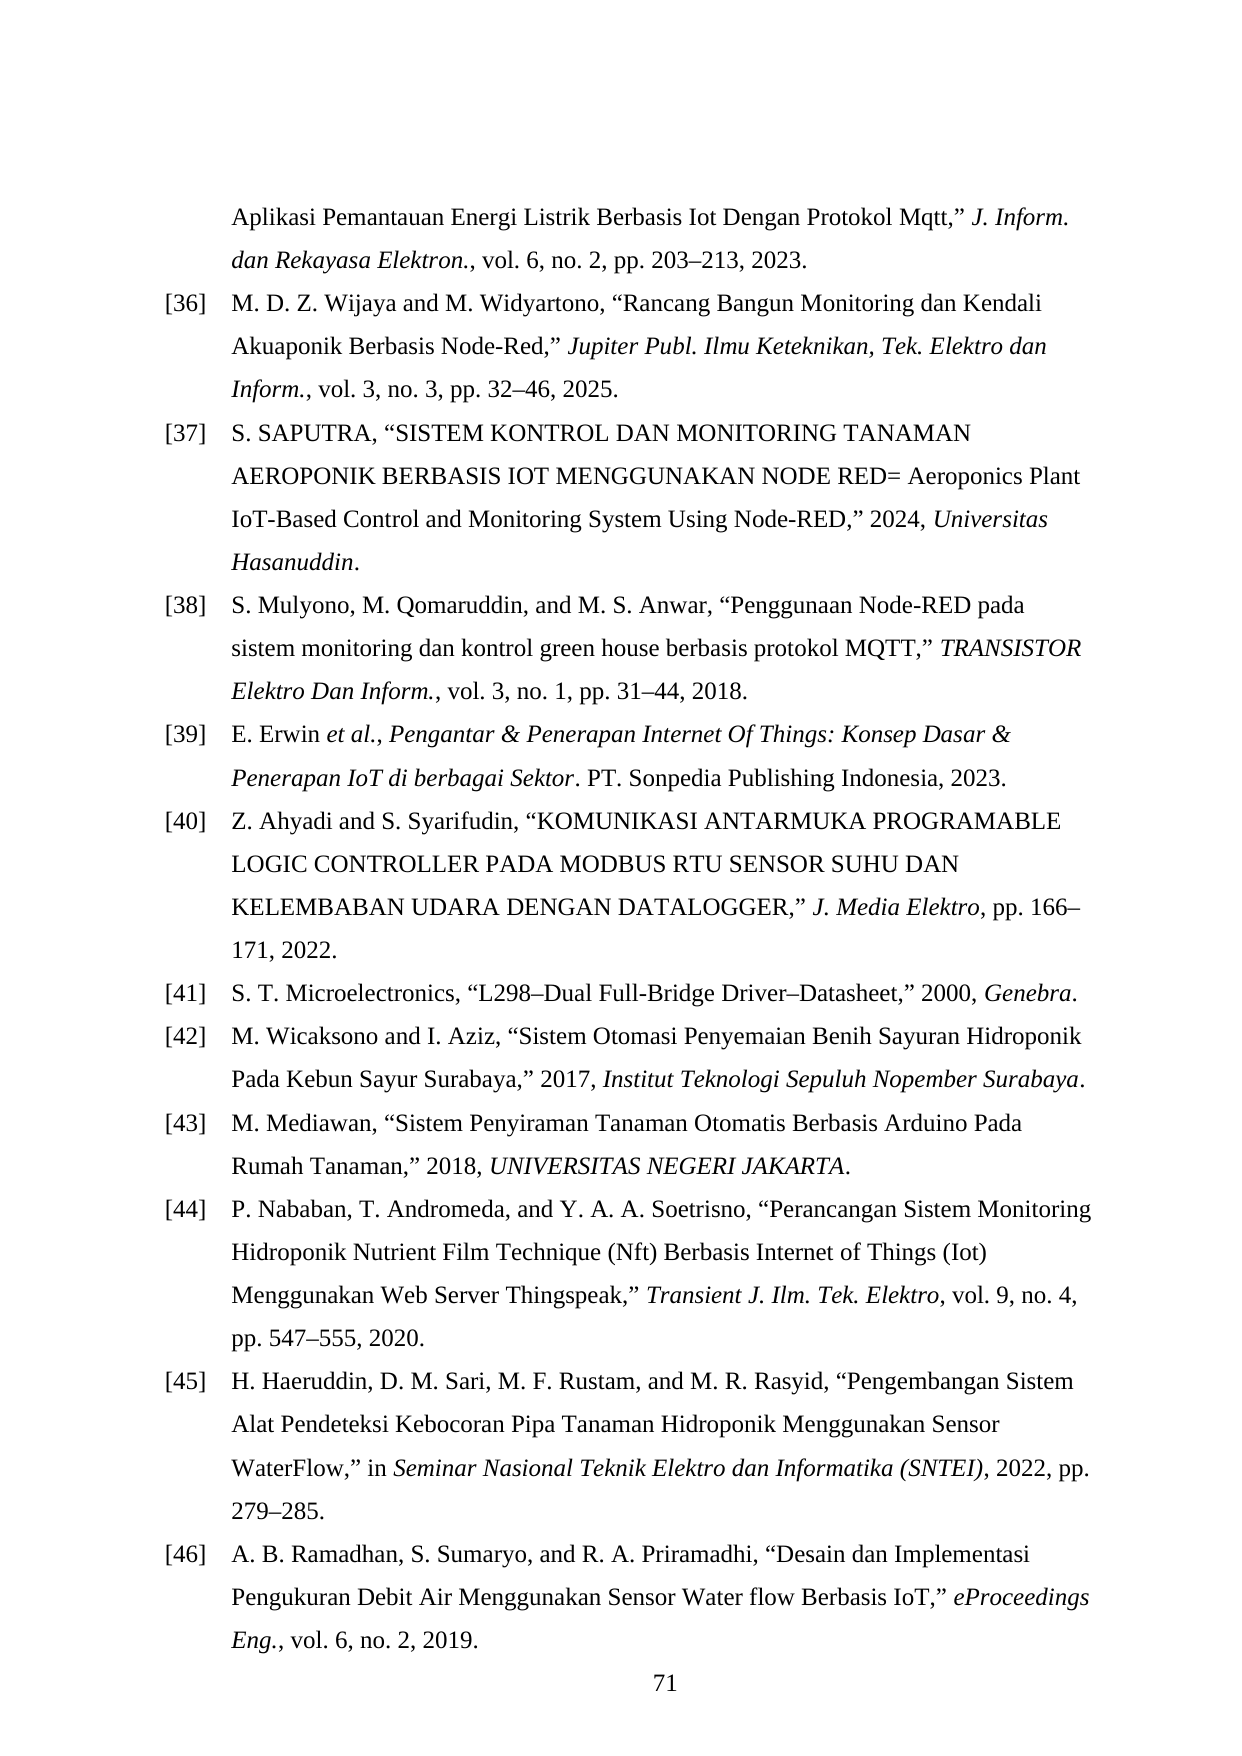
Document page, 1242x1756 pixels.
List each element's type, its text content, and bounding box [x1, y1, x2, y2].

text [40] Z. Ahyadi and S. Syarifudin, “KOMUNIKASI ANTARMUKA PROGRAMABLE LOGIC CONTROLLER PADA MODBUS RTU SENSOR SUHU DAN KELEMBABAN UDARA DENGAN DATALOGGER,” J. Media Elektro, pp. 166–171, 2022. [164, 806, 1094, 964]
text [41] S. T. Microelectronics, “L298–Dual Full-Bridge Driver–Datasheet,” 2000, Genebra. [164, 978, 1094, 1007]
text [37] S. SAPUTRA, “SISTEM KONTROL DAN MONITORING TANAMAN AEROPONIK BERBASIS IOT MENGGUNAKAN NODE RED= Aeroponics Plant IoT-Based Control and Monitoring System Using Node-RED,” 2024, Universitas Hasanuddin. [164, 418, 1094, 576]
text [39] E. Erwin et al., Pengantar & Penerapan Internet Of Things: Konsep Dasar & Penerapan IoT di berbagai Sektor. PT. Sonpedia Publishing Indonesia, 2023. [164, 719, 1094, 791]
text [43] M. Mediawan, “Sistem Penyiraman Tanaman Otomatis Berbasis Arduino Pada Rumah Tanaman,” 2018, UNIVERSITAS NEGERI JAKARTA. [164, 1108, 1094, 1179]
text [46] A. B. Ramadhan, S. Sumaryo, and R. A. Priramadhi, “Desain dan Implementasi Pengukuran Debit Air Menggunakan Sensor Water flow Berbasis IoT,” eProceedings Eng., vol. 6, no. 2, 2019. [164, 1539, 1094, 1654]
text [38] S. Mulyono, M. Qomaruddin, and M. S. Anwar, “Penggunaan Node-RED pada sistem monitoring dan kontrol green house berbasis protokol MQTT,” TRANSISTOR Elektro Dan Inform., vol. 3, no. 1, pp. 31–44, 2018. [164, 590, 1094, 705]
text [164, 202, 1094, 274]
text [36] M. D. Z. Wijaya and M. Widyartono, “Rancang Bangun Monitoring dan Kendali Akuaponik Berbasis Node-Red,” Jupiter Publ. Ilmu Keteknikan, Tek. Elektro dan Inform., vol. 3, no. 3, pp. 32–46, 2025. [164, 288, 1094, 403]
text [44] P. Nababan, T. Andromeda, and Y. A. A. Soetrisno, “Perancangan Sistem Monitoring Hidroponik Nutrient Film Technique (Nft) Berbasis Internet of Things (Iot) Menggunakan Web Server Thingspeak,” Transient J. Ilm. Tek. Elektro, vol. 9, no. 4, pp. 547–555, 2020. [164, 1194, 1094, 1352]
text [42] M. Wicaksono and I. Aziz, “Sistem Otomasi Penyemaian Benih Sayuran Hidroponik Pada Kebun Sayur Surabaya,” 2017, Institut Teknologi Sepuluh Nopember Surabaya. [164, 1021, 1094, 1093]
text [45] H. Haeruddin, D. M. Sari, M. F. Rustam, and M. R. Rasyid, “Pengembangan Sistem Alat Pendeteksi Kebocoran Pipa Tanaman Hidroponik Menggunakan Sensor WaterFlow,” in Seminar Nasional Teknik Elektro dan Informatika (SNTEI), 2022, pp. 279–285. [164, 1366, 1094, 1524]
